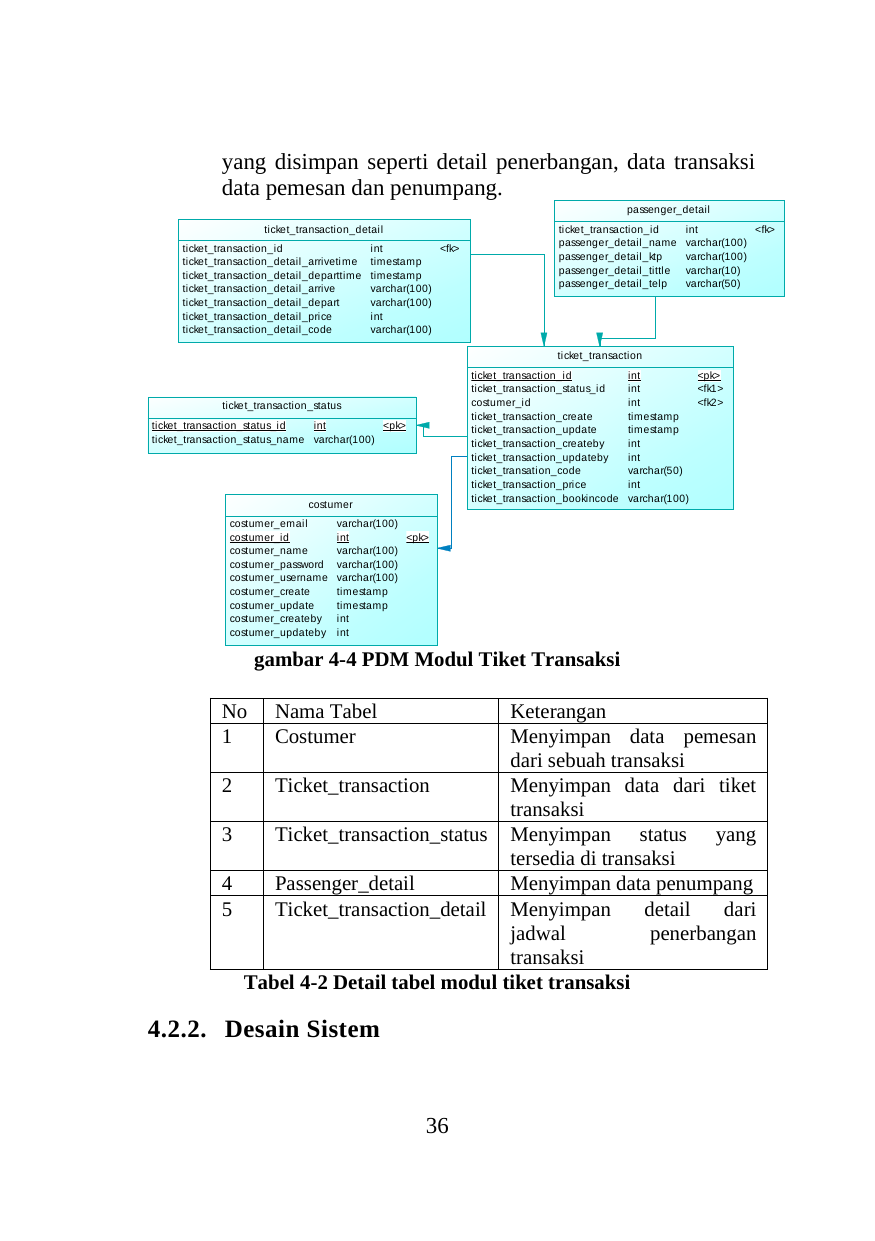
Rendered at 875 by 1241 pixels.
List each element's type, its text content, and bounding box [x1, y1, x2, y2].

table_cell Menyimpan detail dari jadwal penerbangan transaksi [499, 896, 767, 969]
table_cell Ticket_transaction_status [264, 822, 498, 870]
table_cell Menyimpan data penumpang [499, 871, 767, 895]
table_cell 5 [211, 896, 263, 969]
table_cell Menyimpan status yang tersedia di transaksi [499, 822, 767, 870]
table_cell Menyimpan data pemesan dari sebuah transaksi [499, 724, 767, 772]
table_cell Ticket_transaction [264, 773, 498, 821]
table_cell Ticket_transaction_detail [264, 896, 498, 969]
table_cell 4 [211, 871, 263, 895]
table_cell Costumer [264, 724, 498, 772]
table_cell Menyimpan data dari tiket transaksi [499, 773, 767, 821]
table_cell Passenger_detail [264, 871, 498, 895]
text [222, 148, 756, 200]
text Tabel 4-2 Detail tabel modul tiket transaksi [118, 970, 756, 994]
table_cell 2 [211, 773, 263, 821]
table_cell 1 [211, 724, 263, 772]
table_header No [211, 699, 263, 723]
table_cell 3 [211, 822, 263, 870]
subtitle Desain Sistem [148, 1014, 756, 1043]
table_header Nama Tabel [264, 699, 498, 723]
table_header Keterangan [499, 699, 767, 723]
